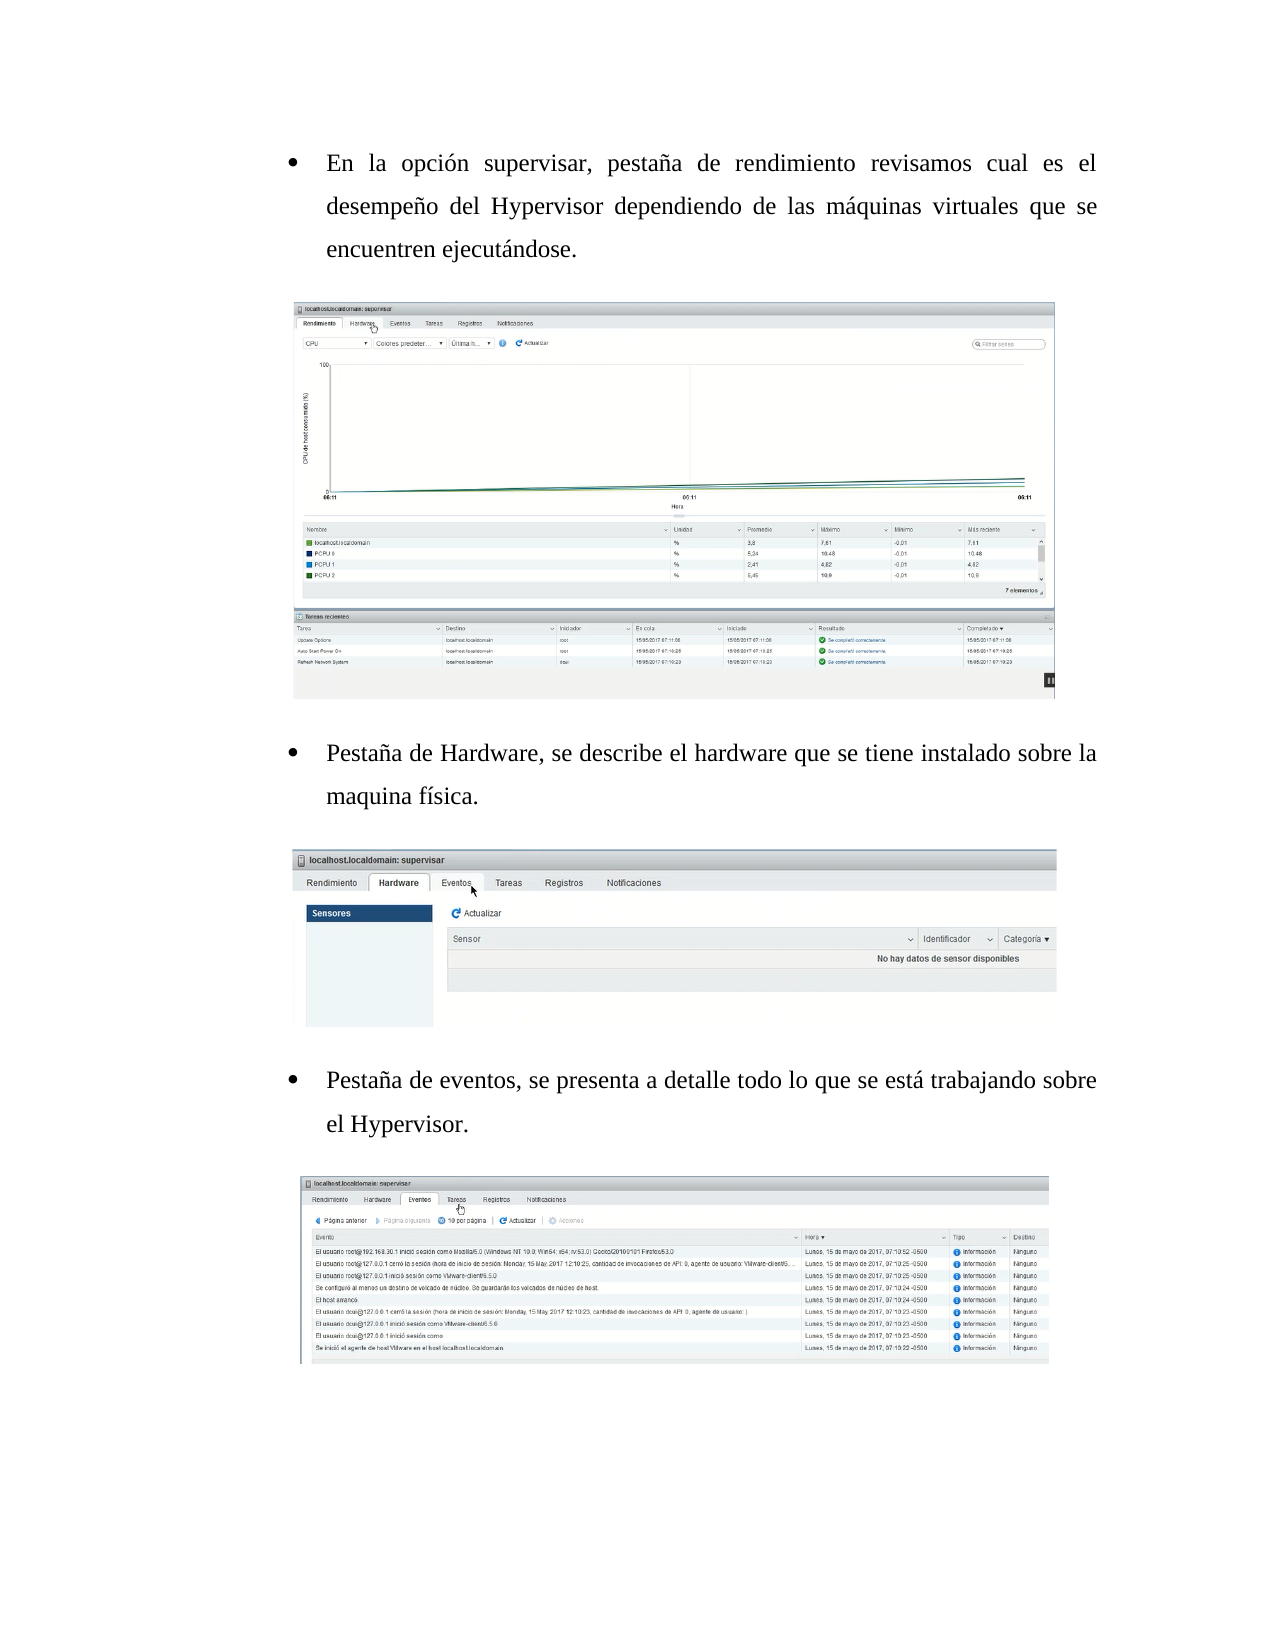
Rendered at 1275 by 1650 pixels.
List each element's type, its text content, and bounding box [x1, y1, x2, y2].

list Pestaña de Hardware, se describe el hardware que se tiene instalado sobre la maquina física. [288, 738, 1098, 810]
picture [293, 302, 1055, 699]
picture [292, 849, 1057, 1027]
list Pestaña de eventos, se presenta a detalle todo lo que se está trabajando sobre el Hypervisor. [288, 1066, 1098, 1137]
picture [300, 1176, 1049, 1364]
list En la opción supervisar, pestaña de rendimiento revisamos cual es el desempeño del Hypervisor dependiendo de las máquinas virtuales que se encuentren ejecutándose. [288, 148, 1098, 263]
